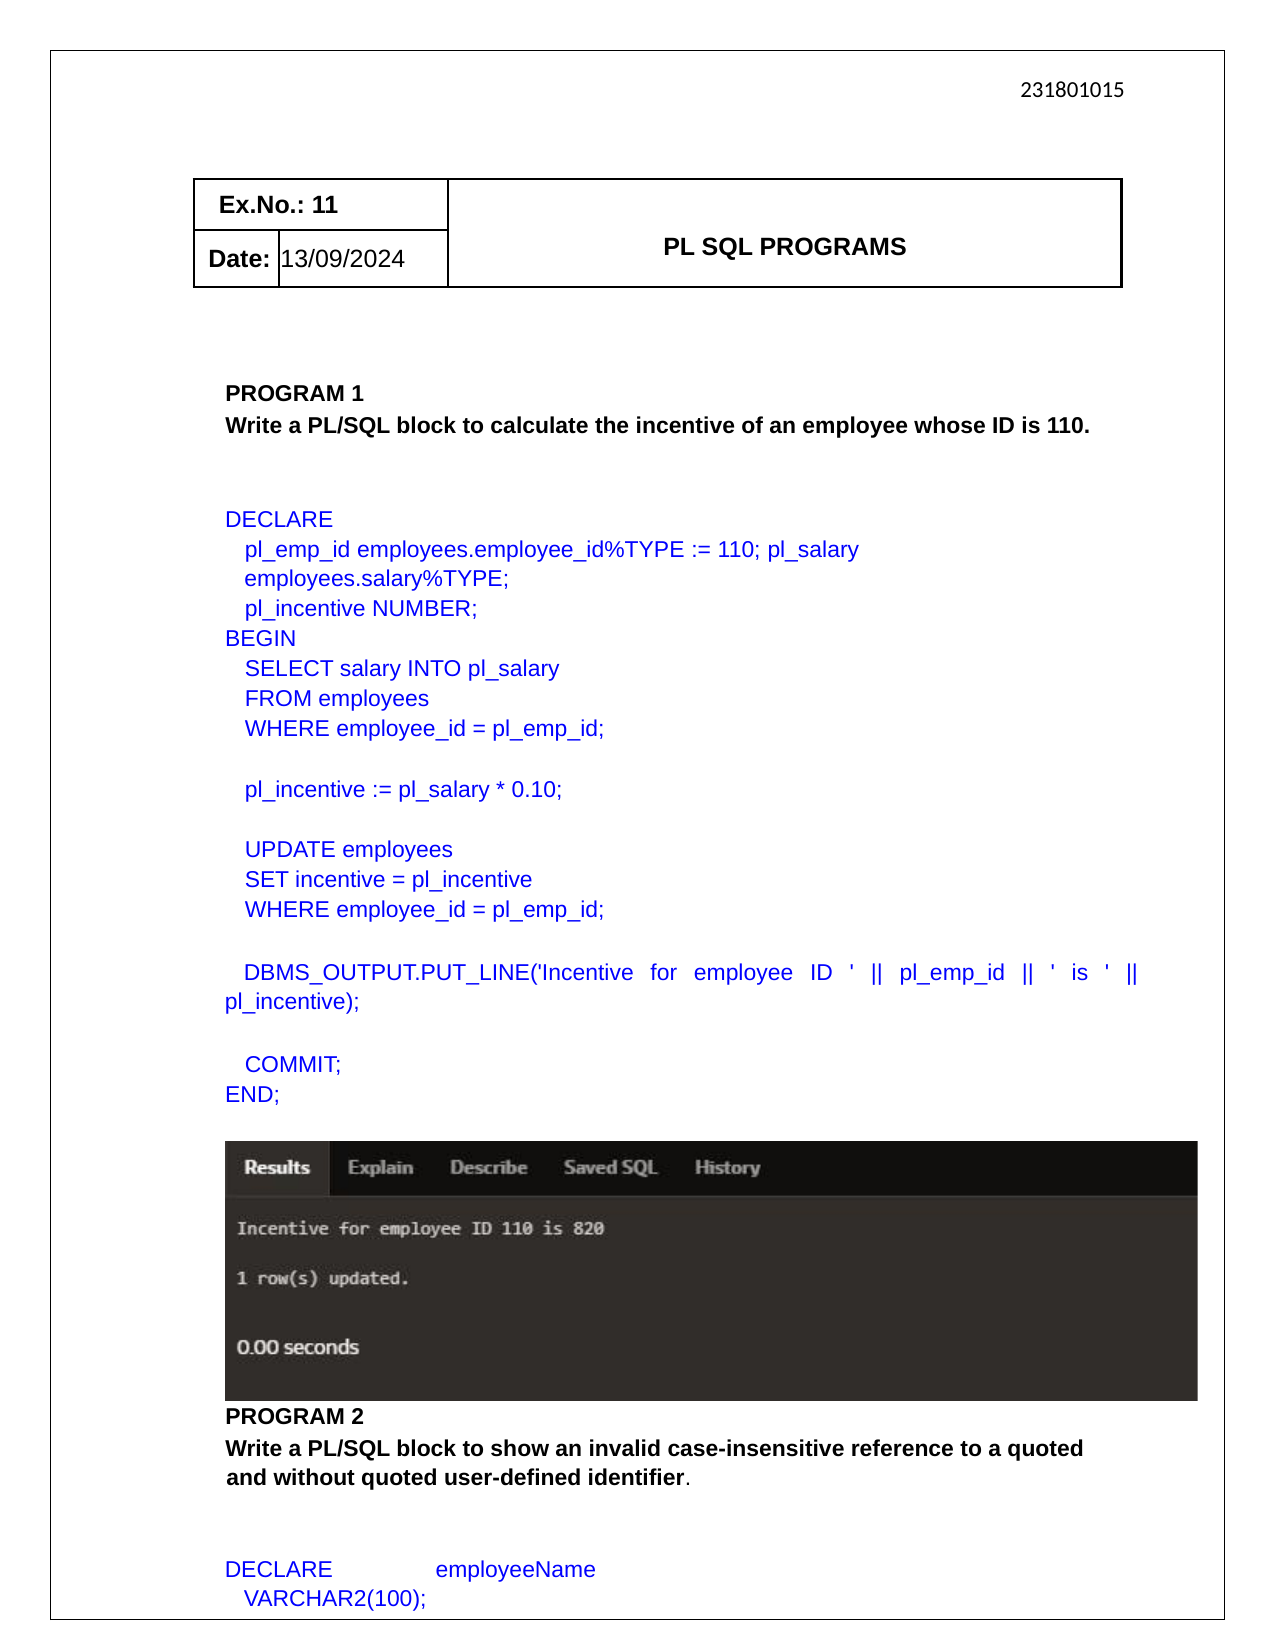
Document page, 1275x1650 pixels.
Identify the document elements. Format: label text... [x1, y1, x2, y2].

text Write a PL/SQL block to show an invalid case-insensitive reference to a quoted and without quoted user-defined identifier. [225, 1434, 1130, 1490]
text DECLARE employeeName VARCHAR2(100); [224, 1556, 596, 1611]
text COMMIT; [244, 1051, 1139, 1077]
text UPDATE employees [244, 836, 1139, 862]
text pl_emp_id employees.employee_id%TYPE := 110; pl_salary employees.salary%TYPE; [244, 536, 859, 592]
text BEGIN [224, 625, 1139, 652]
text WHERE employee_id = pl_emp_id; [244, 896, 1139, 922]
text DECLARE [224, 506, 1139, 533]
table_cell Date: [195, 231, 278, 286]
text DBMS_OUTPUT.PUT_LINE('Incentive for employee ID ' || pl_emp_id || ' is ' || pl_incentive); [224, 959, 1139, 1014]
text END; [224, 1081, 1139, 1107]
text PROGRAM 1 [225, 380, 1193, 407]
text pl_incentive NUMBER; [244, 595, 1139, 622]
table_cell 13/09/2024 [280, 231, 447, 286]
text SELECT salary INTO pl_salary [244, 655, 1139, 682]
text WHERE employee_id = pl_emp_id; [244, 715, 1139, 742]
text FROM employees [244, 685, 1139, 712]
table_header Ex.No.: 11 [195, 180, 447, 229]
picture [225, 1141, 1198, 1401]
text PROGRAM 2 [225, 1403, 1193, 1429]
text pl_incentive := pl_salary * 0.10; [244, 776, 1139, 802]
text Write a PL/SQL block to calculate the incentive of an employee whose ID is 110. [225, 412, 1193, 438]
table_header PL SQL PROGRAMS [449, 180, 1120, 286]
text SET incentive = pl_incentive [244, 866, 1139, 892]
